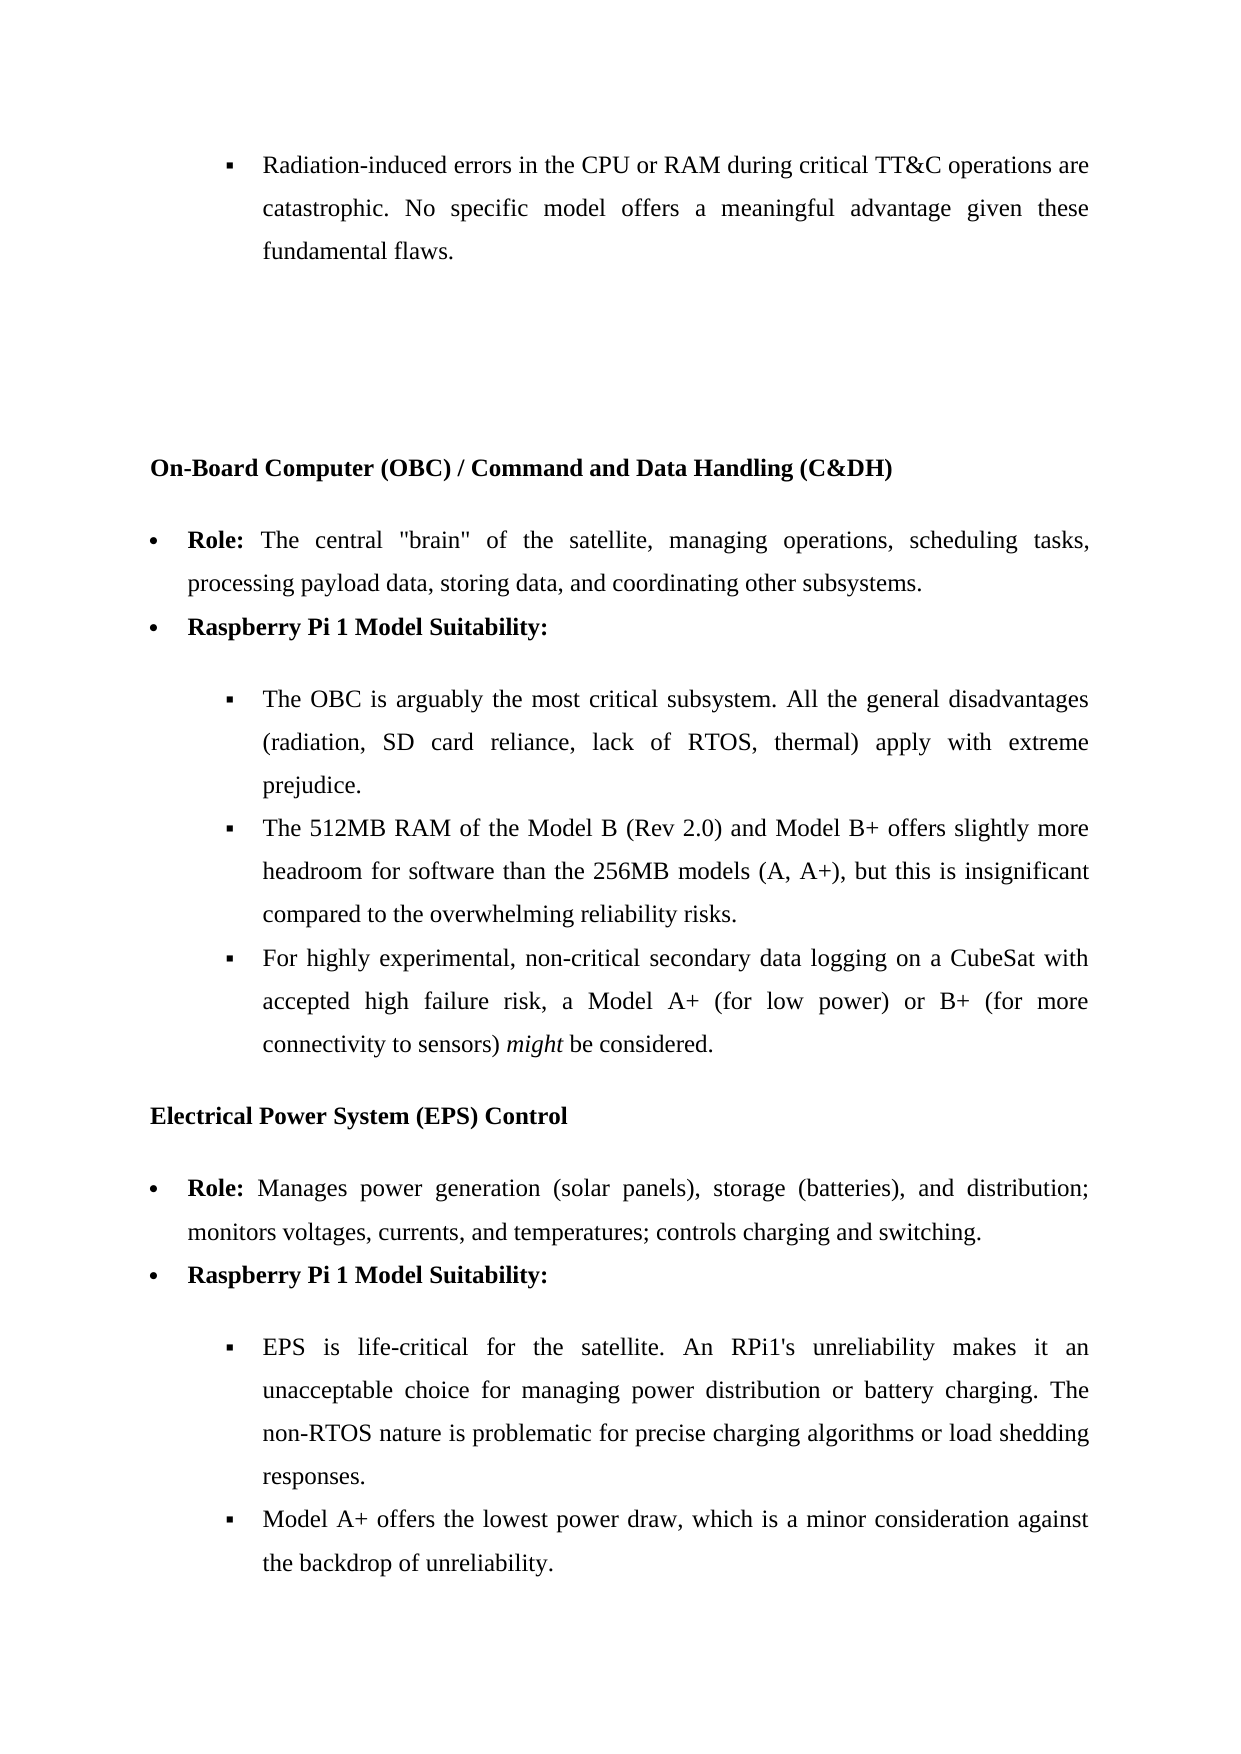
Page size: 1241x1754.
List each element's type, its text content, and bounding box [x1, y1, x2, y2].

list The OBC is arguably the most critical subsystem. All the general disadvantages (radiation, SD card reliance, lack of RTOS, thermal) apply with extreme prejudice. [225, 684, 1090, 799]
list Raspberry Pi 1 Model Suitability: [150, 1260, 1090, 1288]
list Radiation-induced errors in the CPU or RAM during critical TT&C operations are catastrophic. No specific model offers a meaningful advantage given these fundamental flaws. [225, 150, 1090, 265]
list The 512MB RAM of the Model B (Rev 2.0) and Model B+ offers slightly more headroom for software than the 256MB models (A, A+), but this is insignificant compared to the overwhelming reliability risks. [225, 813, 1090, 928]
list EPS is life-critical for the satellite. An RPi1's unreliability makes it an unacceptable choice for managing power distribution or battery charging. The non-RTOS nature is problematic for precise charging algorithms or load shedding responses. [225, 1332, 1090, 1490]
list Role: The central "brain" of the satellite, managing operations, scheduling tasks, processing payload data, storing data, and coordinating other subsystems. [150, 525, 1090, 597]
list Role: Manages power generation (solar panels), storage (batteries), and distribution; monitors voltages, currents, and temperatures; controls charging and switching. [150, 1173, 1090, 1245]
text On-Board Computer (OBC) / Command and Data Handling (C&DH) [150, 453, 1090, 482]
text Electrical Power System (EPS) Control [150, 1101, 1090, 1130]
list Model A+ offers the lowest power draw, which is a minor consideration against the backdrop of unreliability. [225, 1504, 1090, 1576]
list For highly experimental, non-critical secondary data logging on a CubeSat with accepted high failure risk, a Model A+ (for low power) or B+ (for more connectivity to sensors) might be considered. [225, 943, 1090, 1058]
list Raspberry Pi 1 Model Suitability: [150, 612, 1090, 640]
